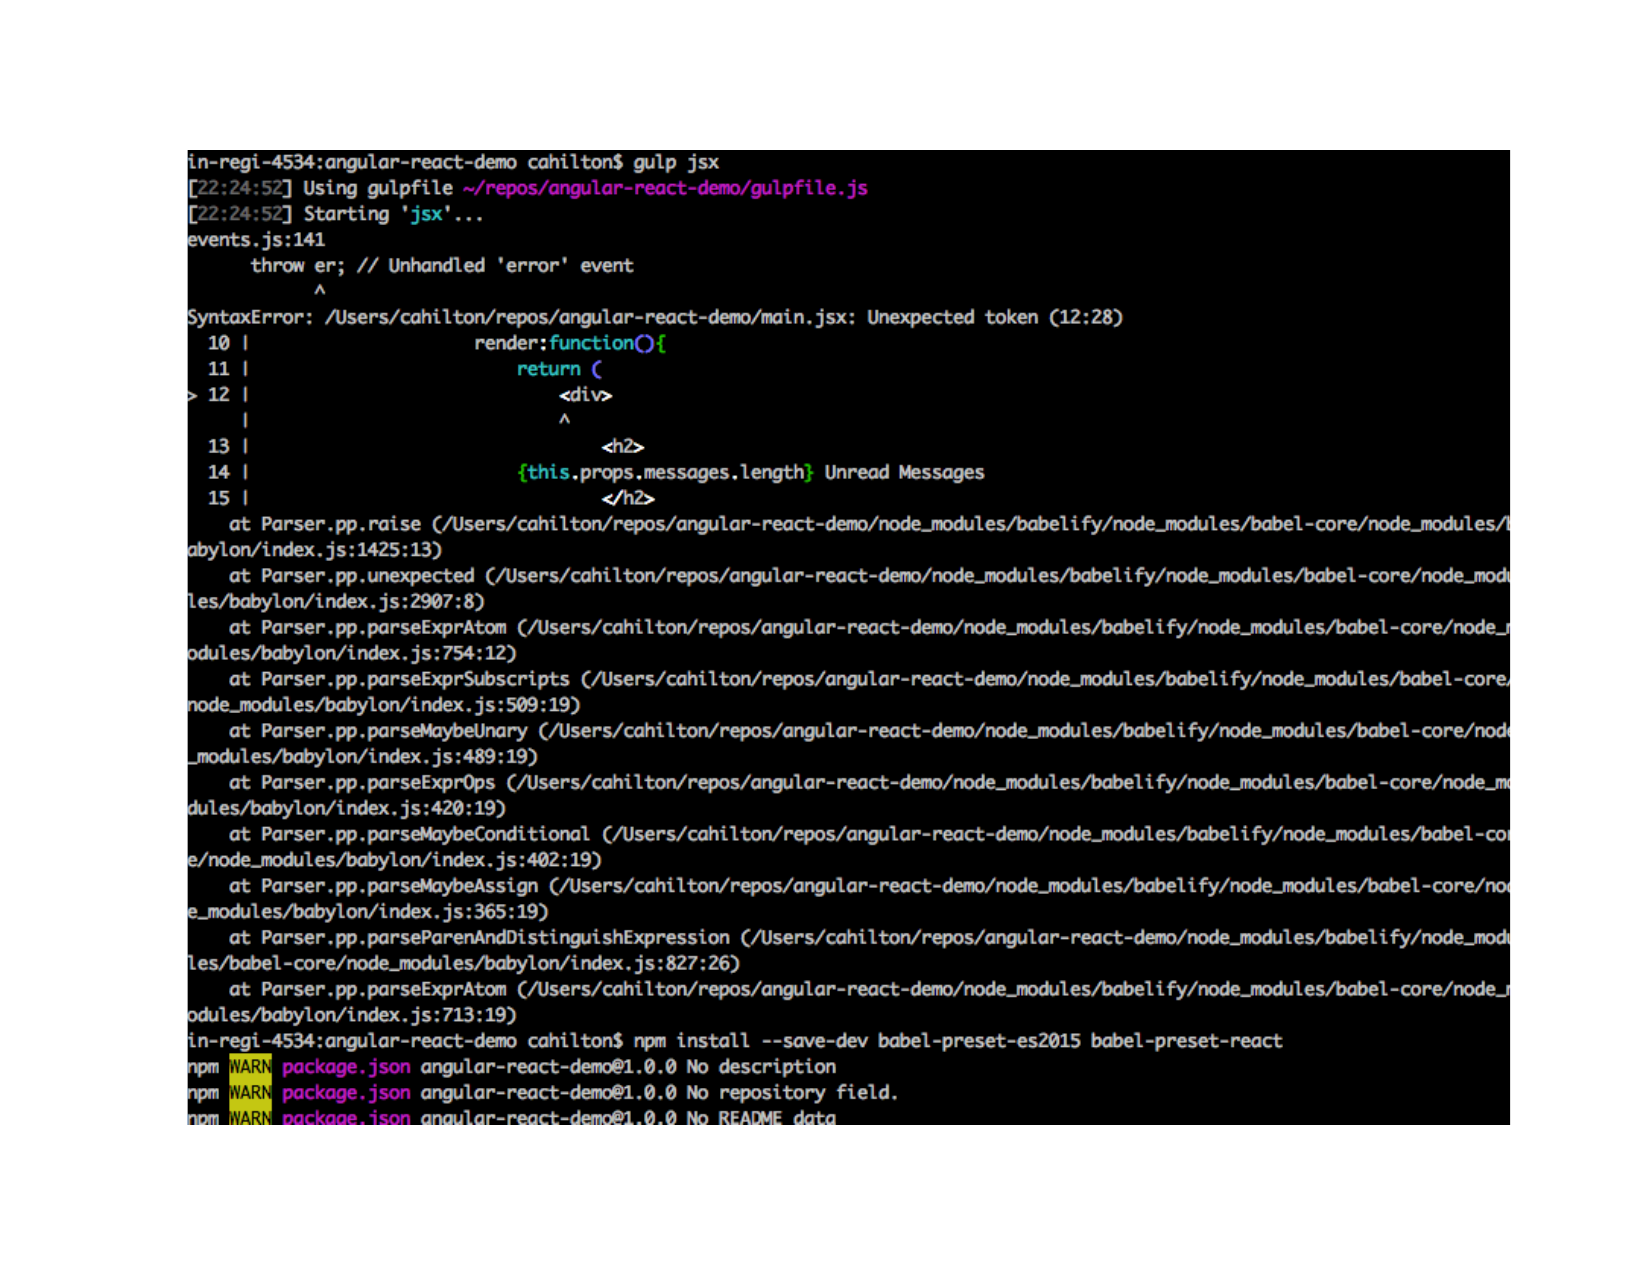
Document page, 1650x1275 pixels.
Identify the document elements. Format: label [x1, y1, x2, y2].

picture [187, 150, 1511, 1125]
